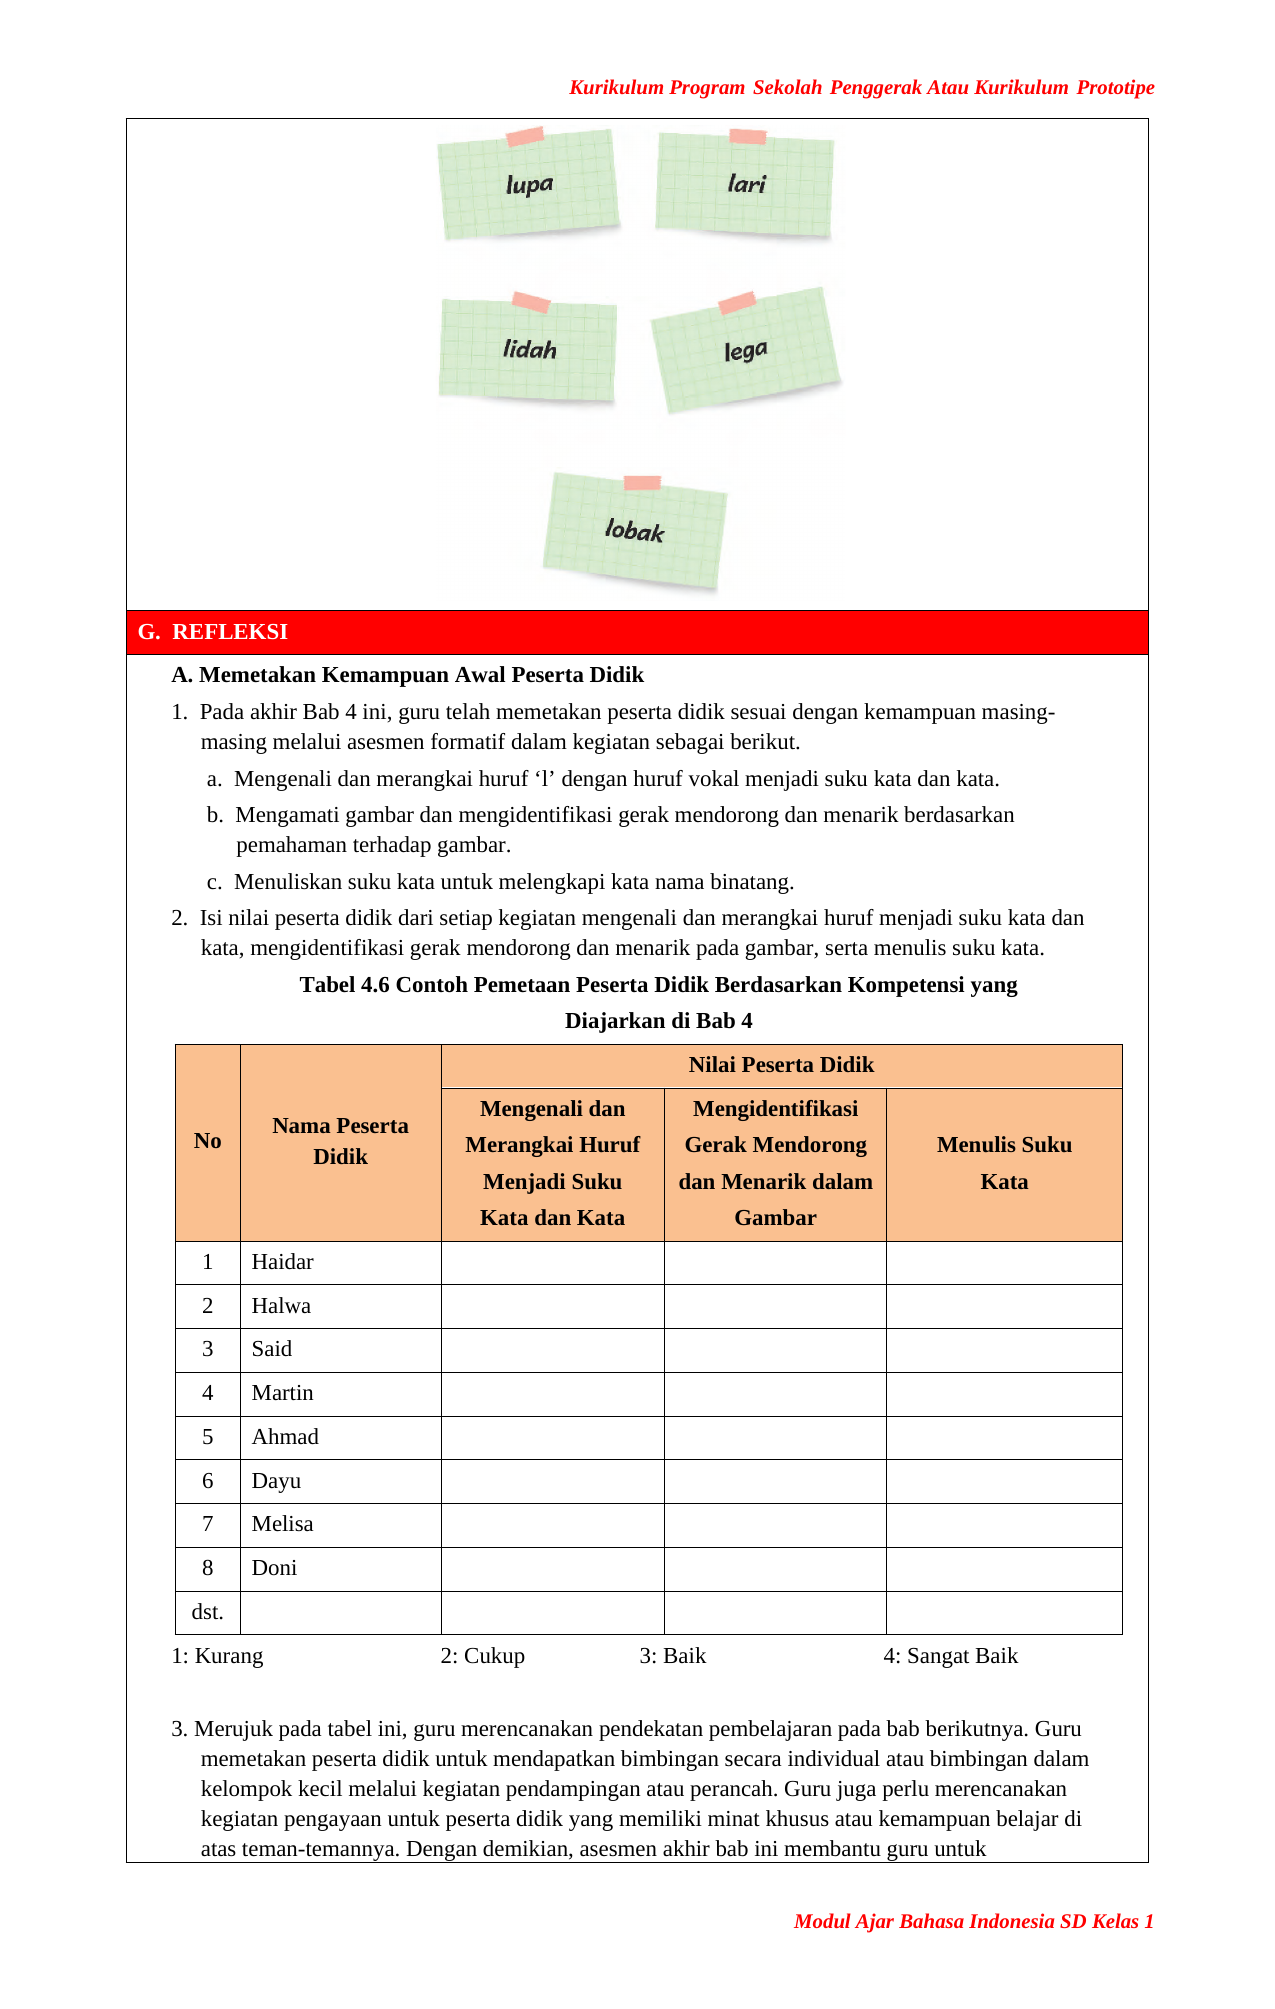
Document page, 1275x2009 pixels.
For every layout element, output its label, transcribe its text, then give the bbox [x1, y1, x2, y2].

table_cell G. REFLEKSI [127, 611, 1148, 654]
picture [435, 125, 846, 601]
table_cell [127, 655, 1148, 1862]
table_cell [127, 119, 1148, 610]
